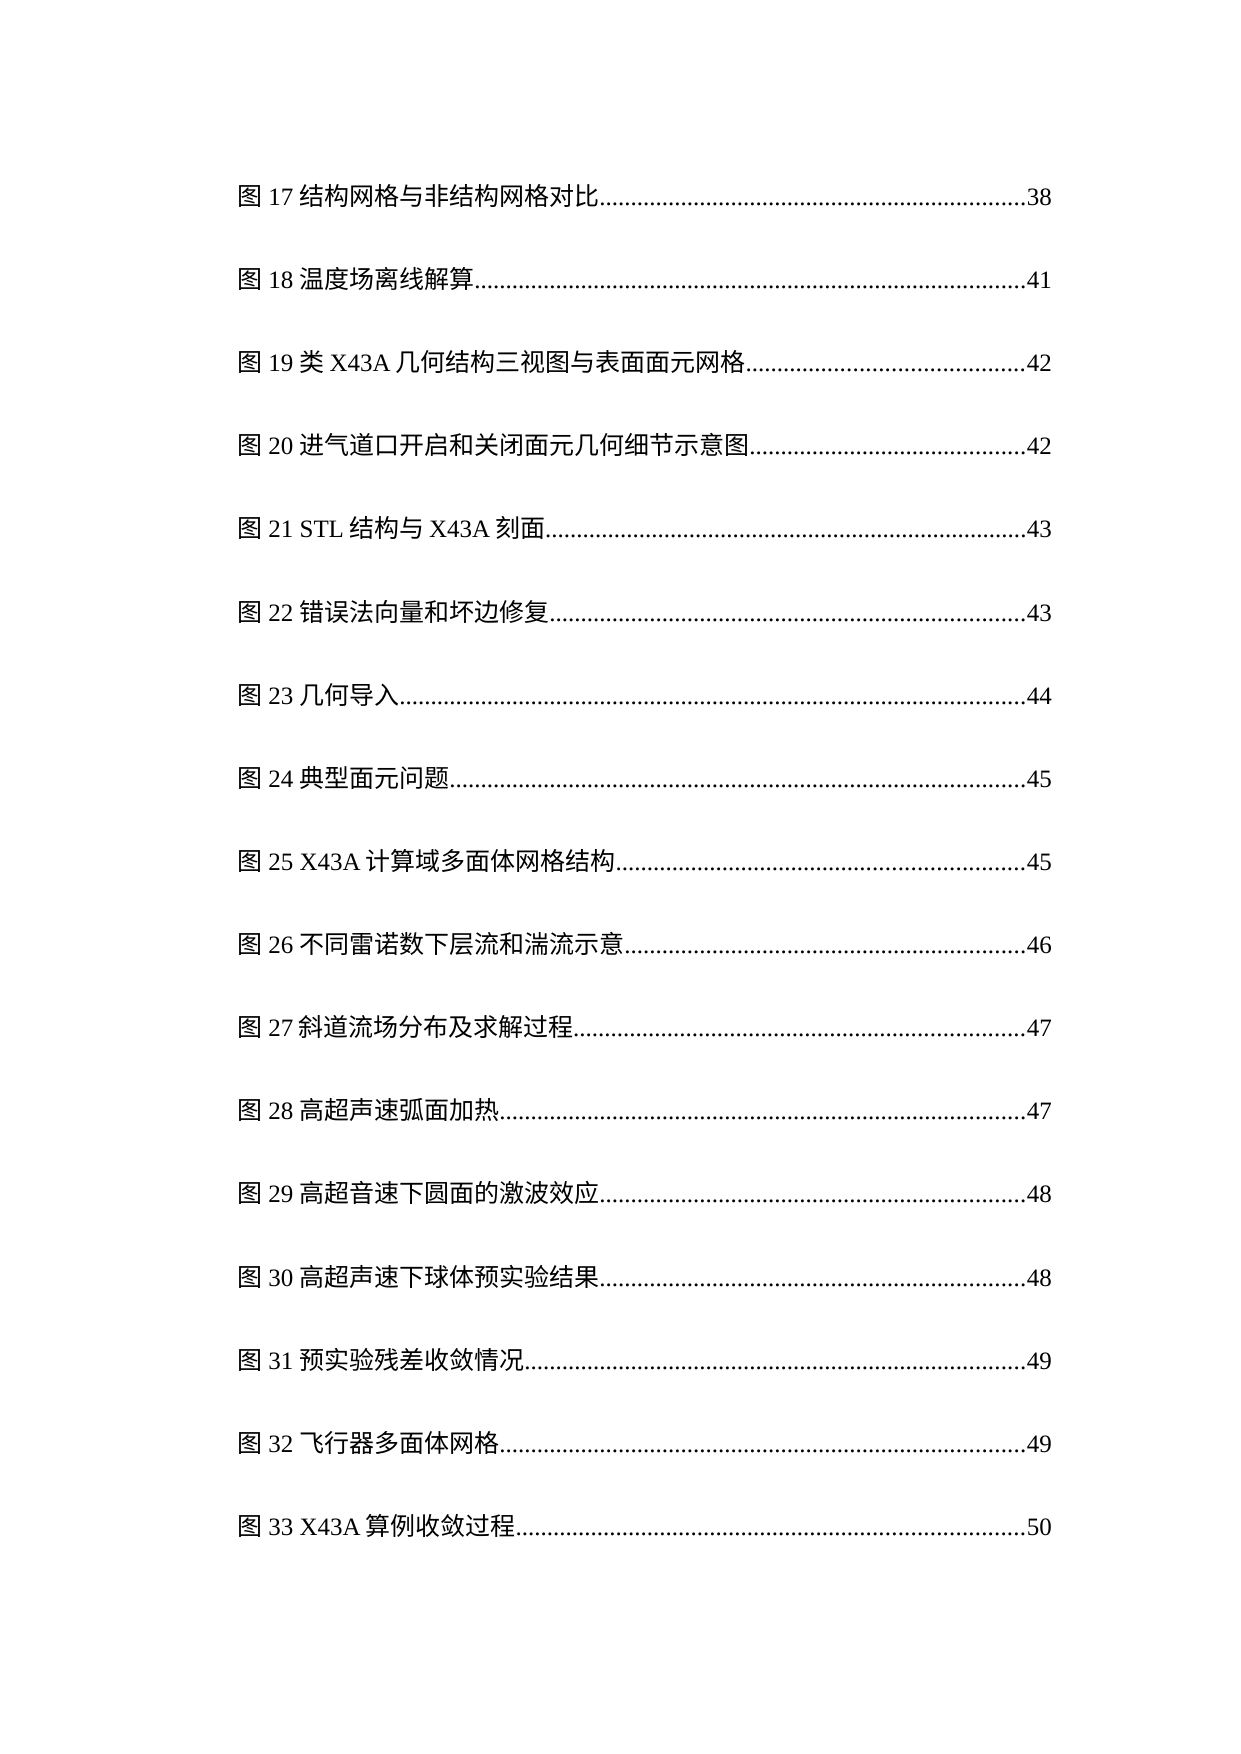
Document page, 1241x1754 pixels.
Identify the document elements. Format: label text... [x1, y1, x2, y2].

text 图 21 STL结构与X43A刻面 43 [237, 494, 1053, 559]
text 图 19 类X43A几何结构三视图与表面面元网格 42 [237, 328, 1053, 393]
text 图 27斜道流场分布及求解过程 47 [237, 993, 1053, 1058]
text 图 26 不同雷诺数下层流和湍流示意 46 [237, 910, 1053, 975]
text 图 29 高超音速下圆面的激波效应 48 [237, 1159, 1053, 1224]
text 图 31 预实验残差收敛情况 49 [237, 1326, 1053, 1391]
text 图 24 典型面元问题 45 [237, 744, 1053, 809]
text 图 32 飞行器多面体网格 49 [237, 1409, 1053, 1474]
text 图 23 几何导入 44 [237, 661, 1053, 726]
text 图 22 错误法向量和坏边修复 43 [237, 578, 1053, 643]
text 图 33 X43A算例收敛过程 50 [237, 1492, 1053, 1557]
text 图 17 结构网格与非结构网格对比 38 [237, 162, 1053, 227]
text 图 20 进气道口开启和关闭面元几何细节示意图 42 [237, 411, 1053, 476]
text 图 30 高超声速下球体预实验结果 48 [237, 1243, 1053, 1308]
text 图 18 温度场离线解算 41 [237, 245, 1053, 310]
text 图 25 X43A计算域多面体网格结构 45 [237, 827, 1053, 892]
text 图 28 高超声速弧面加热 47 [237, 1076, 1053, 1141]
